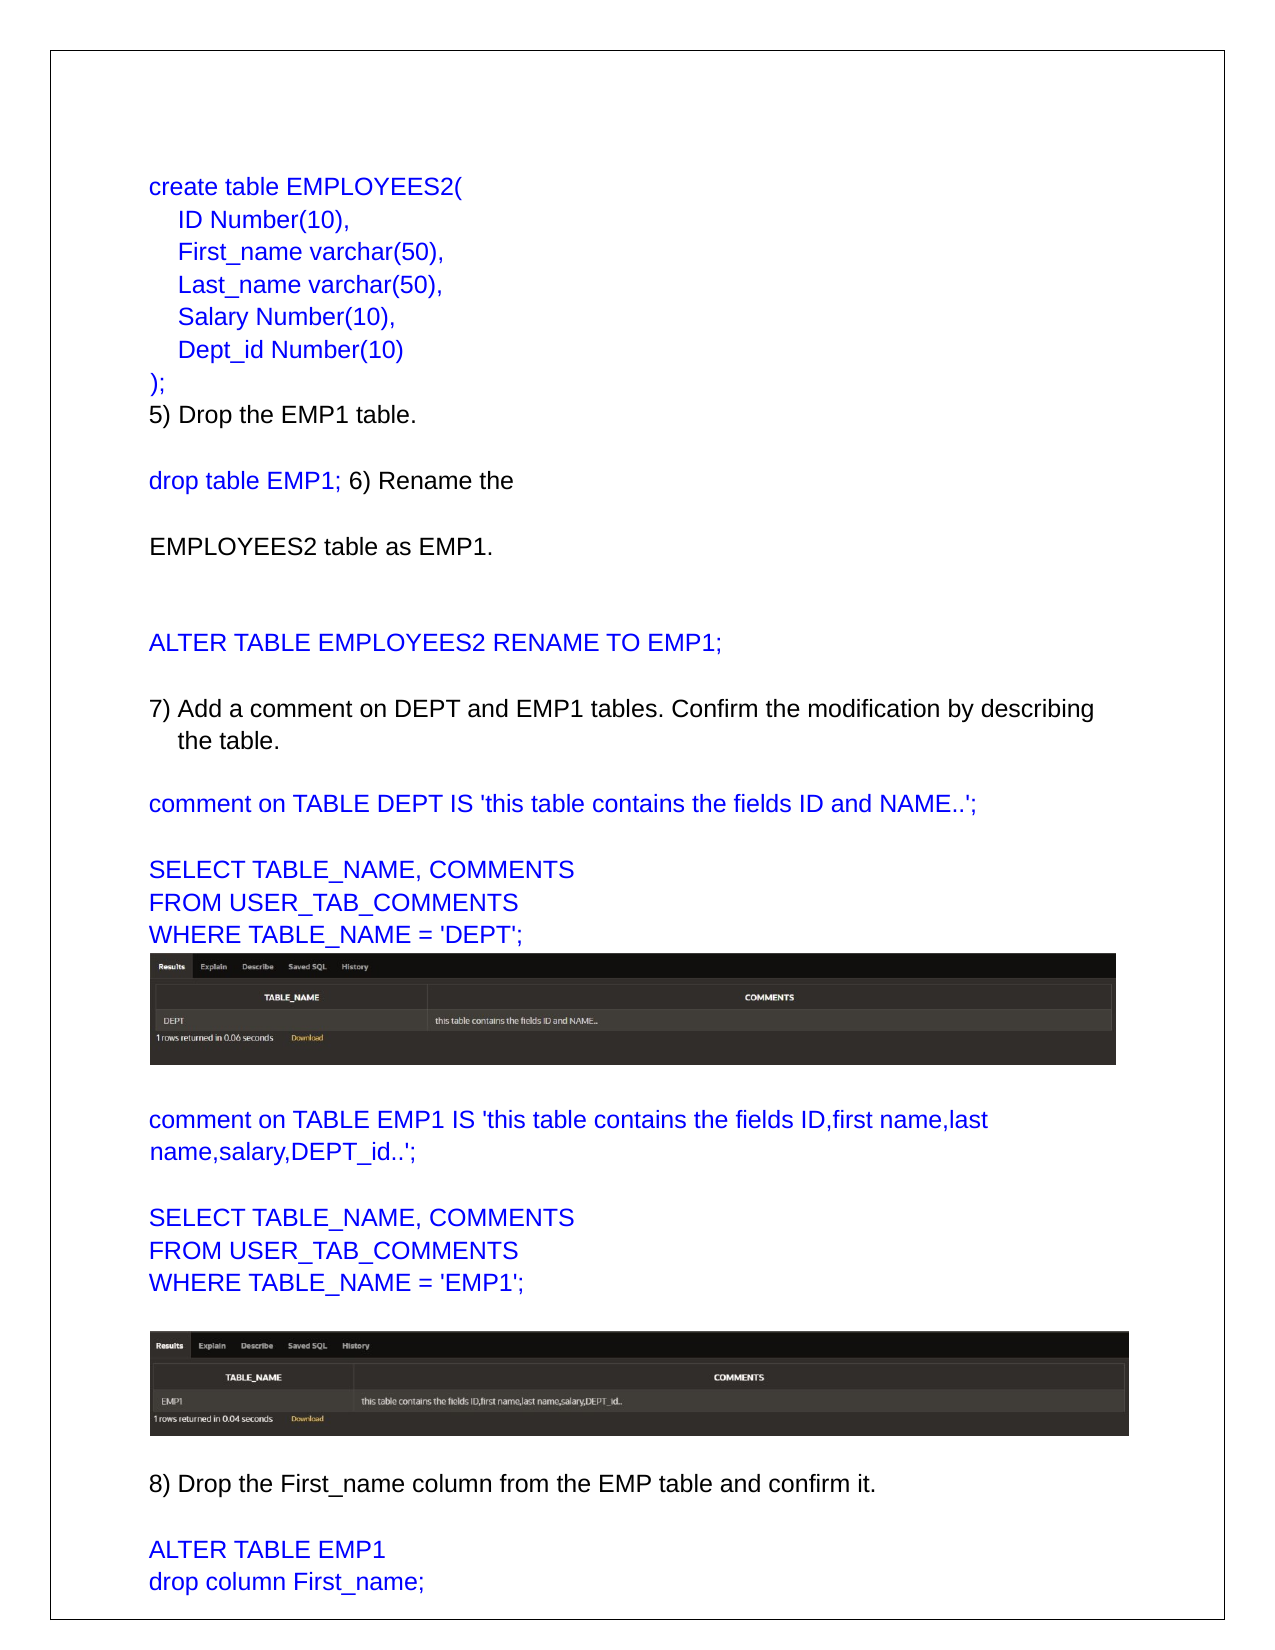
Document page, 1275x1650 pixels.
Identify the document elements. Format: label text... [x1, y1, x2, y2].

list Drop the First_name column from the EMP table and confirm it. [148, 1469, 1117, 1498]
list Add a comment on DEPT and EMP1 tables. Confirm the modification by describing the table. [148, 694, 1117, 755]
text ID Number(10), [178, 204, 1147, 233]
text ALTER TABLE EMP1 [148, 1535, 1147, 1563]
text FROM USER_TAB_COMMENTS [148, 1236, 1147, 1264]
text SELECT TABLE_NAME, COMMENTS [148, 855, 1147, 884]
text create table EMPLOYEES2( [148, 172, 1147, 201]
picture [150, 1331, 1129, 1436]
text drop column First_name; [148, 1567, 1147, 1596]
text FROM USER_TAB_COMMENTS [148, 888, 1147, 917]
text comment on TABLE DEPT IS 'this table contains the fields ID and NAME..'; [148, 789, 1147, 818]
text WHERE TABLE_NAME = 'DEPT'; [148, 921, 1147, 949]
text Dept_id Number(10) [178, 335, 1147, 364]
text drop table EMP1; 6) Rename the EMPLOYEES2 table as EMP1. [148, 466, 665, 561]
text Salary Number(10), [178, 302, 1147, 331]
text WHERE TABLE_NAME = 'EMP1'; [148, 1268, 1147, 1297]
text SELECT TABLE_NAME, COMMENTS [148, 1203, 1147, 1232]
text ); [138, 368, 172, 396]
text comment on TABLE EMP1 IS 'this table contains the fields ID,first name,last name,salary,DEPT_id..'; [148, 1105, 1147, 1166]
text First_name varchar(50), [178, 237, 1147, 266]
text Last_name varchar(50), [178, 270, 1147, 298]
text ALTER TABLE EMPLOYEES2 RENAME TO EMP1; [148, 628, 1147, 657]
picture [150, 953, 1116, 1065]
list Drop the EMP1 table. [148, 400, 1117, 429]
